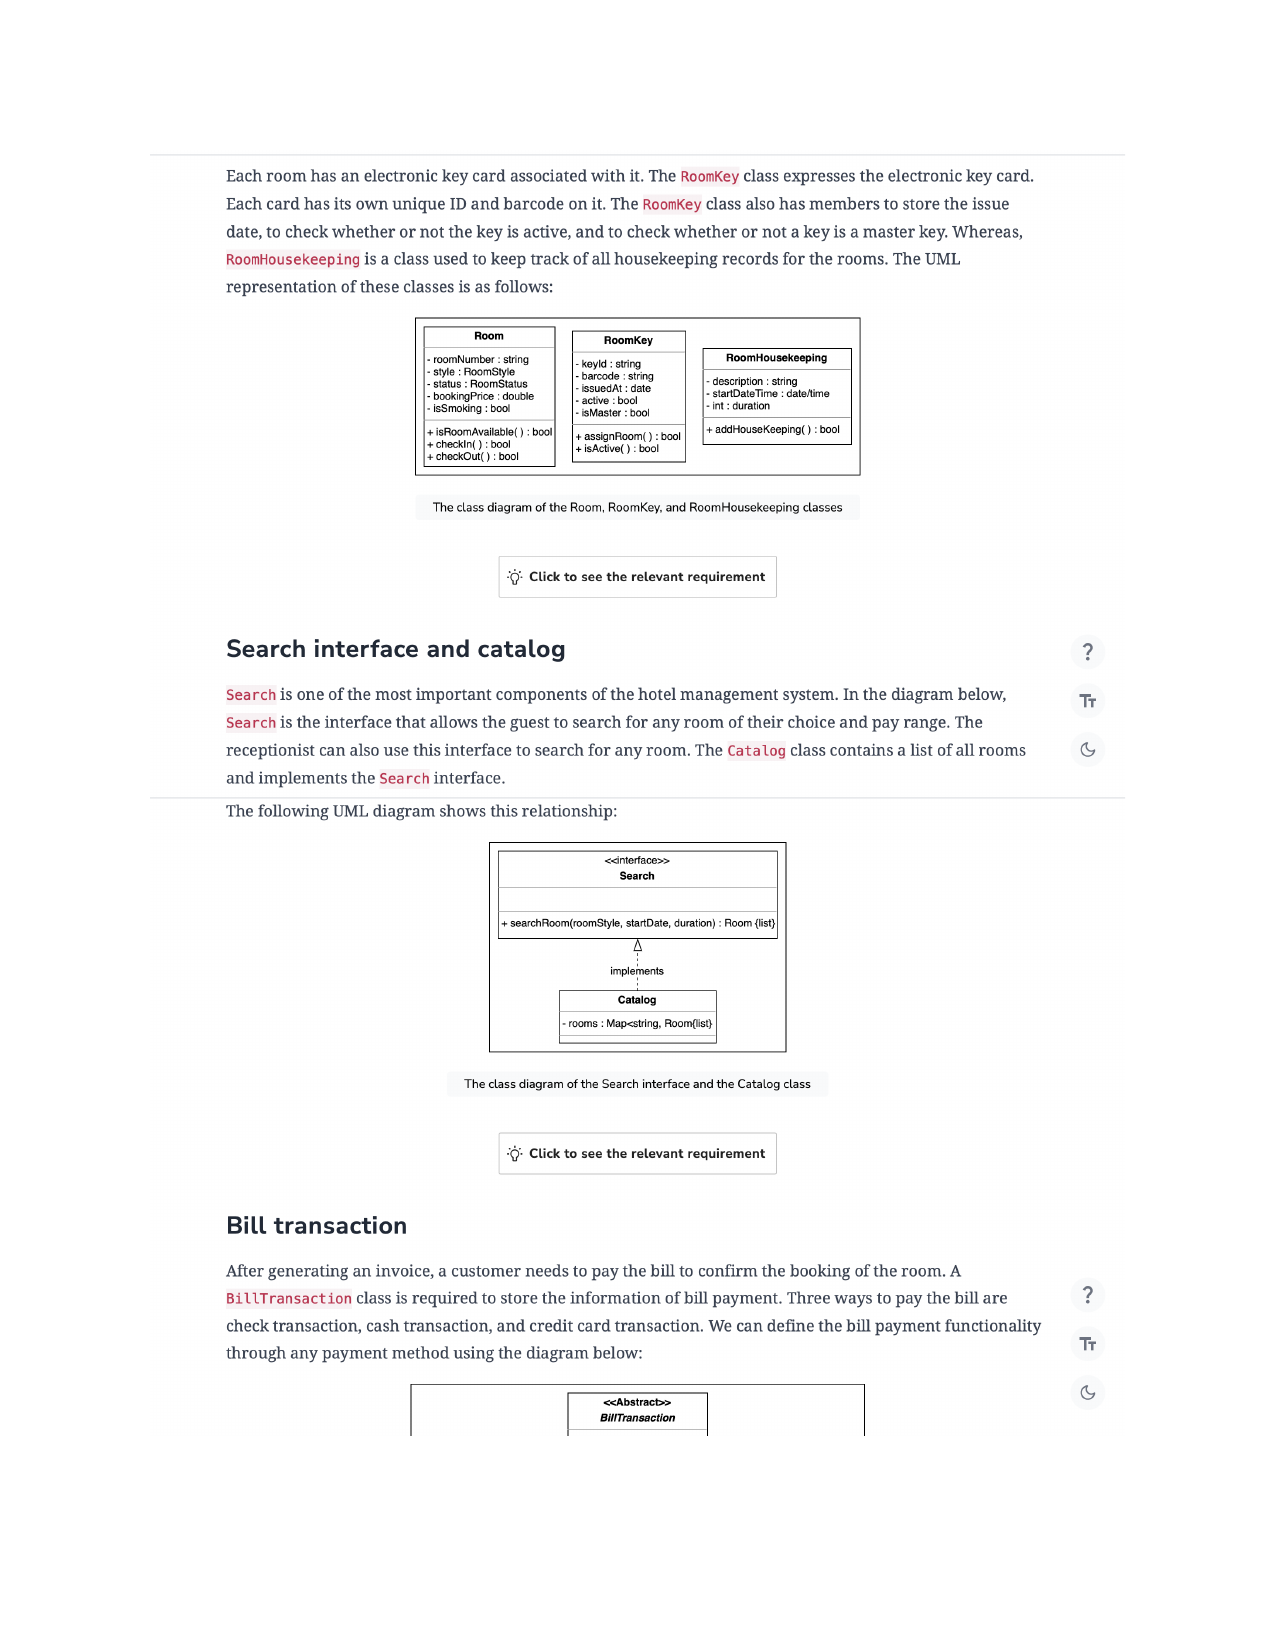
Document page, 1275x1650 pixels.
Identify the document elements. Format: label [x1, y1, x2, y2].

picture [150, 150, 1125, 1436]
